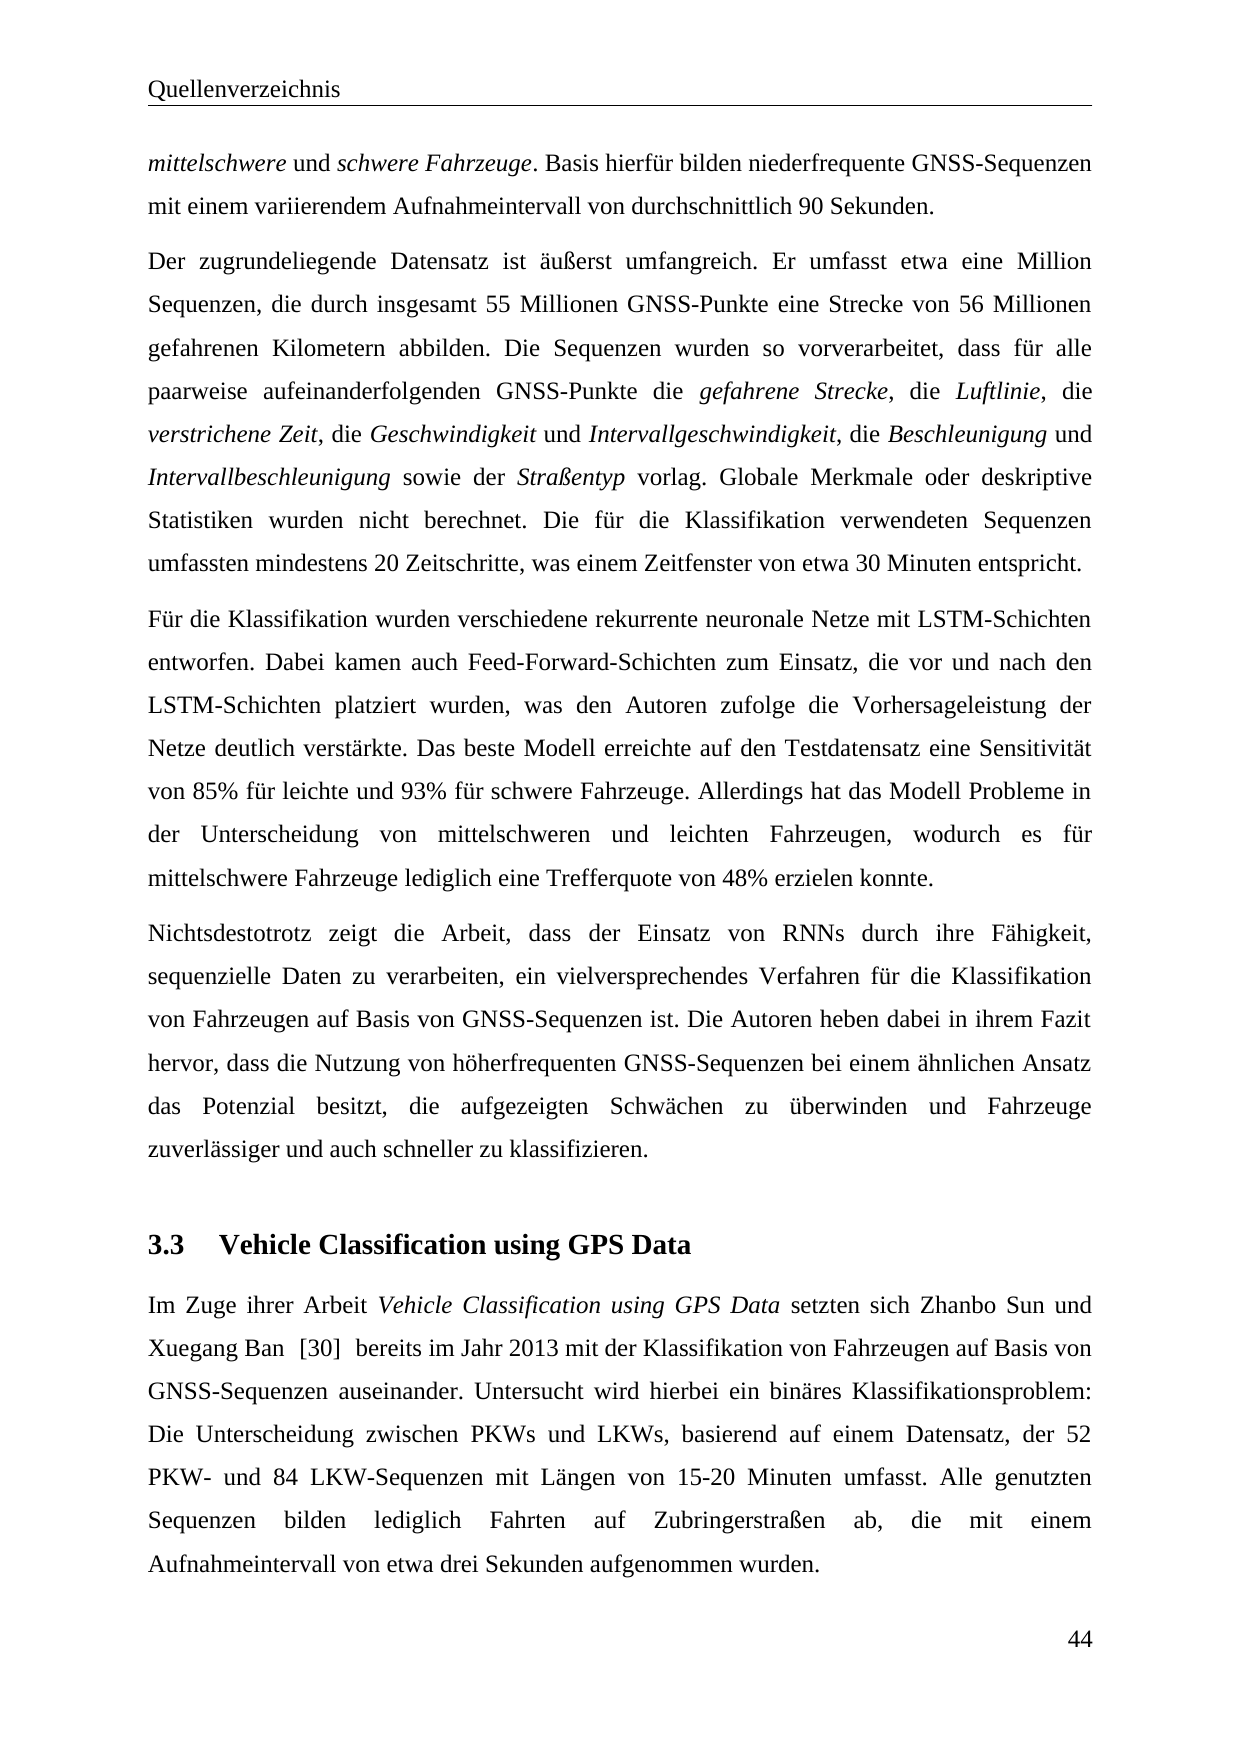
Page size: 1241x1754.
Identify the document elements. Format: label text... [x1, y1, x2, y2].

text Für die Klassifikation wurden verschiedene rekurrente neuronale Netze mit LSTM-Schichten entworfen. Dabei kamen auch Feed-Forward-Schichten zum Einsatz, die vor und nach den LSTM-Schichten platziert wurden, was den Autoren zufolge die Vorhersageleistung der Netze deutlich verstärkte. Das beste Modell erreichte auf den Testdatensatz eine Sensitivität von 85% für leichte und 93% für schwere Fahrzeuge. Allerdings hat das Modell Probleme in der Unterscheidung von mittelschweren und leichten Fahrzeugen, wodurch es für mittelschwere Fahrzeuge lediglich eine Trefferquote von 48% erzielen konnte. [148, 604, 1092, 891]
text Der zugrundeliegende Datensatz ist äußerst umfangreich. Er umfasst etwa eine Million Sequenzen, die durch insgesamt 55 Millionen GNSS-Punkte eine Strecke von 56 Millionen gefahrenen Kilometern abbilden. Die Sequenzen wurden so vorverarbeitet, dass für alle paarweise aufeinanderfolgenden GNSS-Punkte die gefahrene Strecke, die Luftlinie, die verstrichene Zeit, die Geschwindigkeit und Intervallgeschwindigkeit, die Beschleunigung und Intervallbeschleunigung sowie der Straßentyp vorlag. Globale Merkmale oder deskriptive Statistiken wurden nicht berechnet. Die für die Klassifikation verwendeten Sequenzen umfassten mindestens 20 Zeitschritte, was einem Zeitfenster von etwa 30 Minuten entspricht. [148, 246, 1092, 577]
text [148, 148, 1092, 219]
text Nichtsdestotrotz zeigt die Arbeit, dass der Einsatz von RNNs durch ihre Fähigkeit, sequenzielle Daten zu verarbeiten, ein vielversprechendes Verfahren für die Klassifikation von Fahrzeugen auf Basis von GNSS-Sequenzen ist. Die Autoren heben dabei in ihrem Fazit hervor, dass die Nutzung von höherfrequenten GNSS-Sequenzen bei einem ähnlichen Ansatz das Potenzial besitzt, die aufgezeigten Schwächen zu überwinden und Fahrzeuge zuverlässiger und auch schneller zu klassifizieren. [148, 918, 1092, 1163]
subtitle Vehicle Classification using GPS Data [148, 1227, 1092, 1261]
text Im Zuge ihrer Arbeit Vehicle Classification using GPS Data setzten sich Zhanbo Sun und Xuegang Ban bereits im Jahr 2013 mit der Klassifikation von Fahrzeugen auf Basis von GNSS-Sequenzen auseinander. Untersucht wird hierbei ein binäres Klassifikationsproblem: Die Unterscheidung zwischen PKWs und LKWs, basierend auf einem Datensatz, der 52 PKW- und 84 LKW-Sequenzen mit Längen von 15-20 Minuten umfasst. Alle genutzten Sequenzen bilden lediglich Fahrten auf Zubringerstraßen ab, die mit einem Aufnahmeintervall von etwa drei Sekunden aufgenommen wurden. [148, 1290, 1092, 1577]
